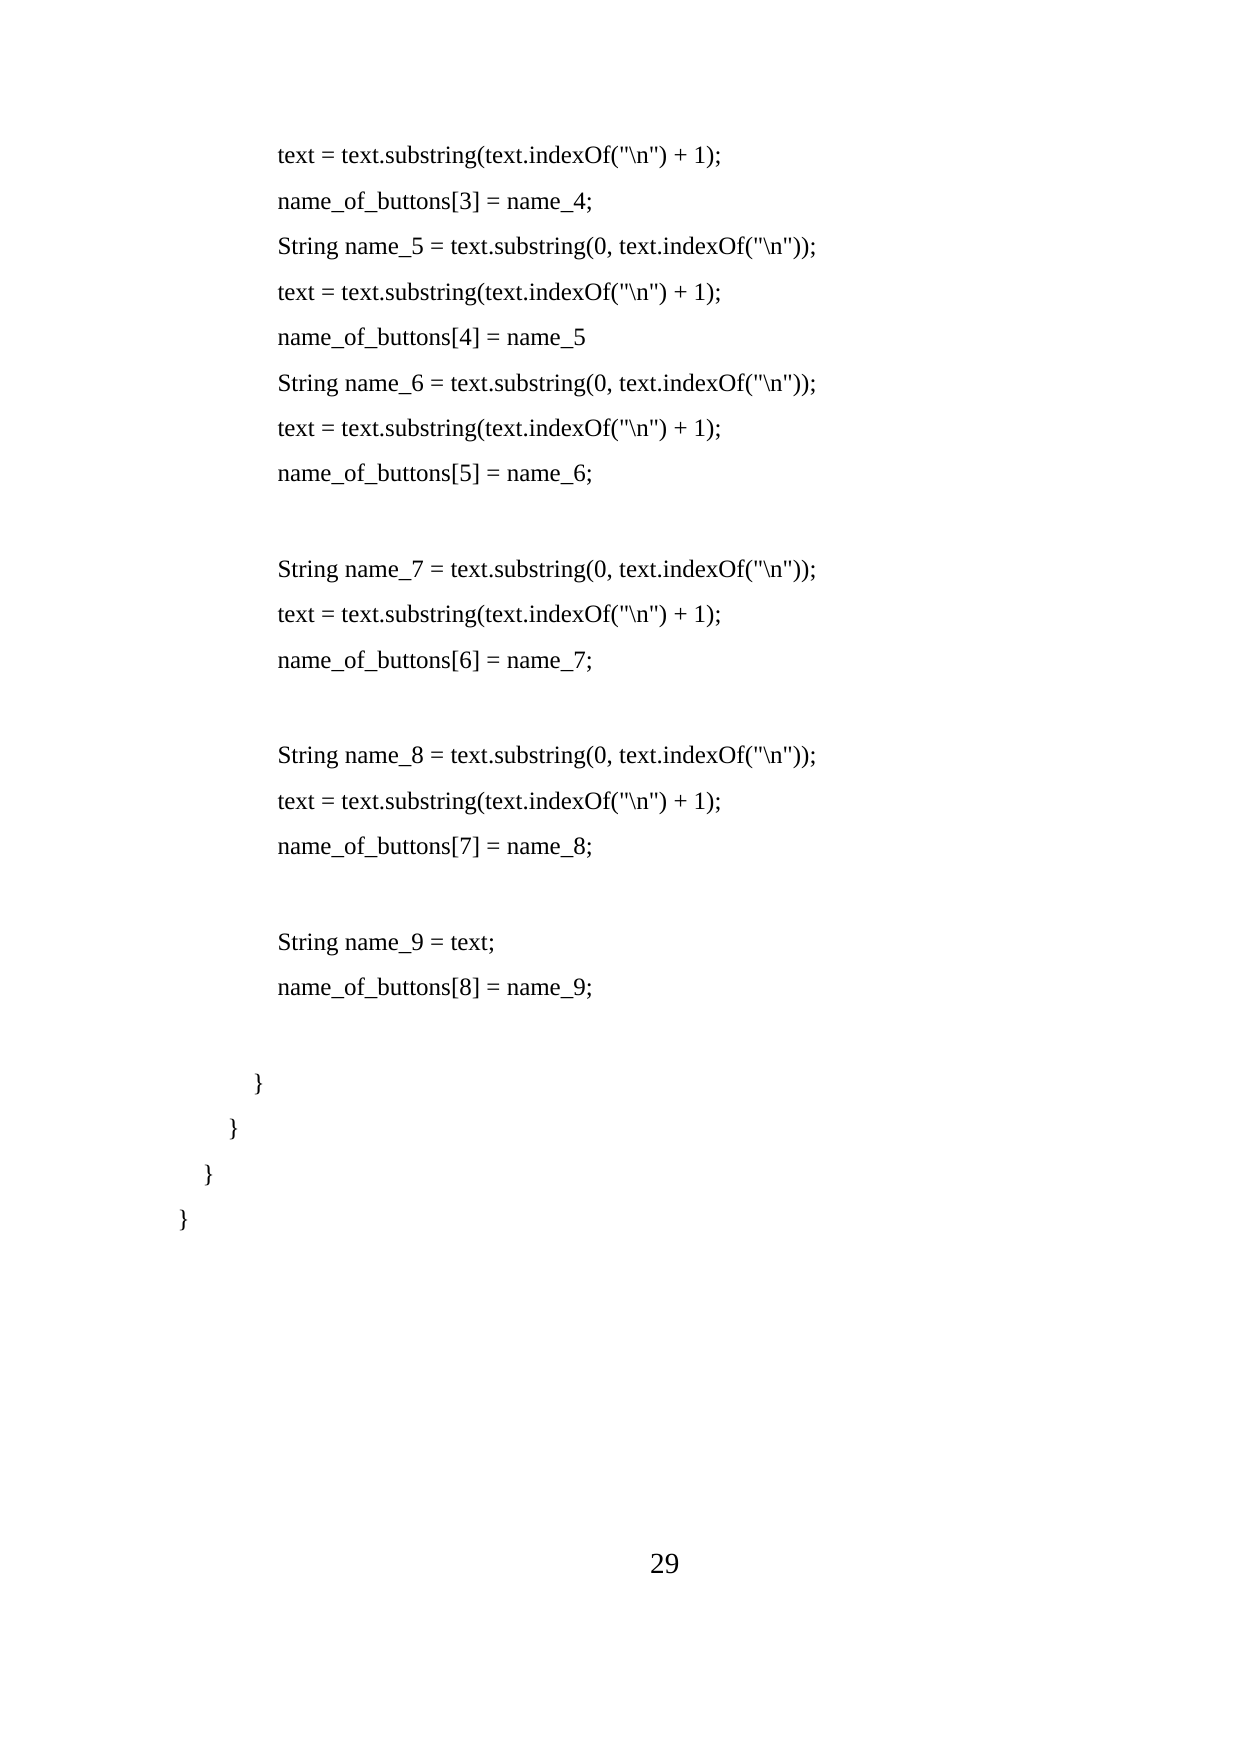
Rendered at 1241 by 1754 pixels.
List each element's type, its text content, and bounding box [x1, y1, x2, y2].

text } [177, 1204, 1152, 1233]
text text = text.substring(text.indexOf("\n") + 1); [177, 599, 1152, 628]
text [177, 141, 1152, 169]
text text = text.substring(text.indexOf("\n") + 1); [177, 413, 1152, 442]
text String name_6 = text.substring(0, text.indexOf("\n")); [177, 368, 1152, 396]
text name_of_buttons[7] = name_8; [177, 831, 1152, 860]
text name_of_buttons[4] = name_5 [177, 322, 1152, 351]
text String name_7 = text.substring(0, text.indexOf("\n")); [177, 554, 1152, 583]
text } [177, 1159, 1152, 1188]
text name_of_buttons[3] = name_4; [177, 186, 1152, 215]
text name_of_buttons[5] = name_6; [177, 458, 1152, 487]
text } [177, 1113, 1152, 1142]
text } [177, 1068, 1152, 1097]
text String name_5 = text.substring(0, text.indexOf("\n")); [177, 231, 1152, 260]
text String name_8 = text.substring(0, text.indexOf("\n")); [177, 741, 1152, 769]
text String name_9 = text; [177, 927, 1152, 956]
text name_of_buttons[8] = name_9; [177, 972, 1152, 1001]
text text = text.substring(text.indexOf("\n") + 1); [177, 786, 1152, 815]
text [177, 277, 1152, 306]
text name_of_buttons[6] = name_7; [177, 645, 1152, 674]
